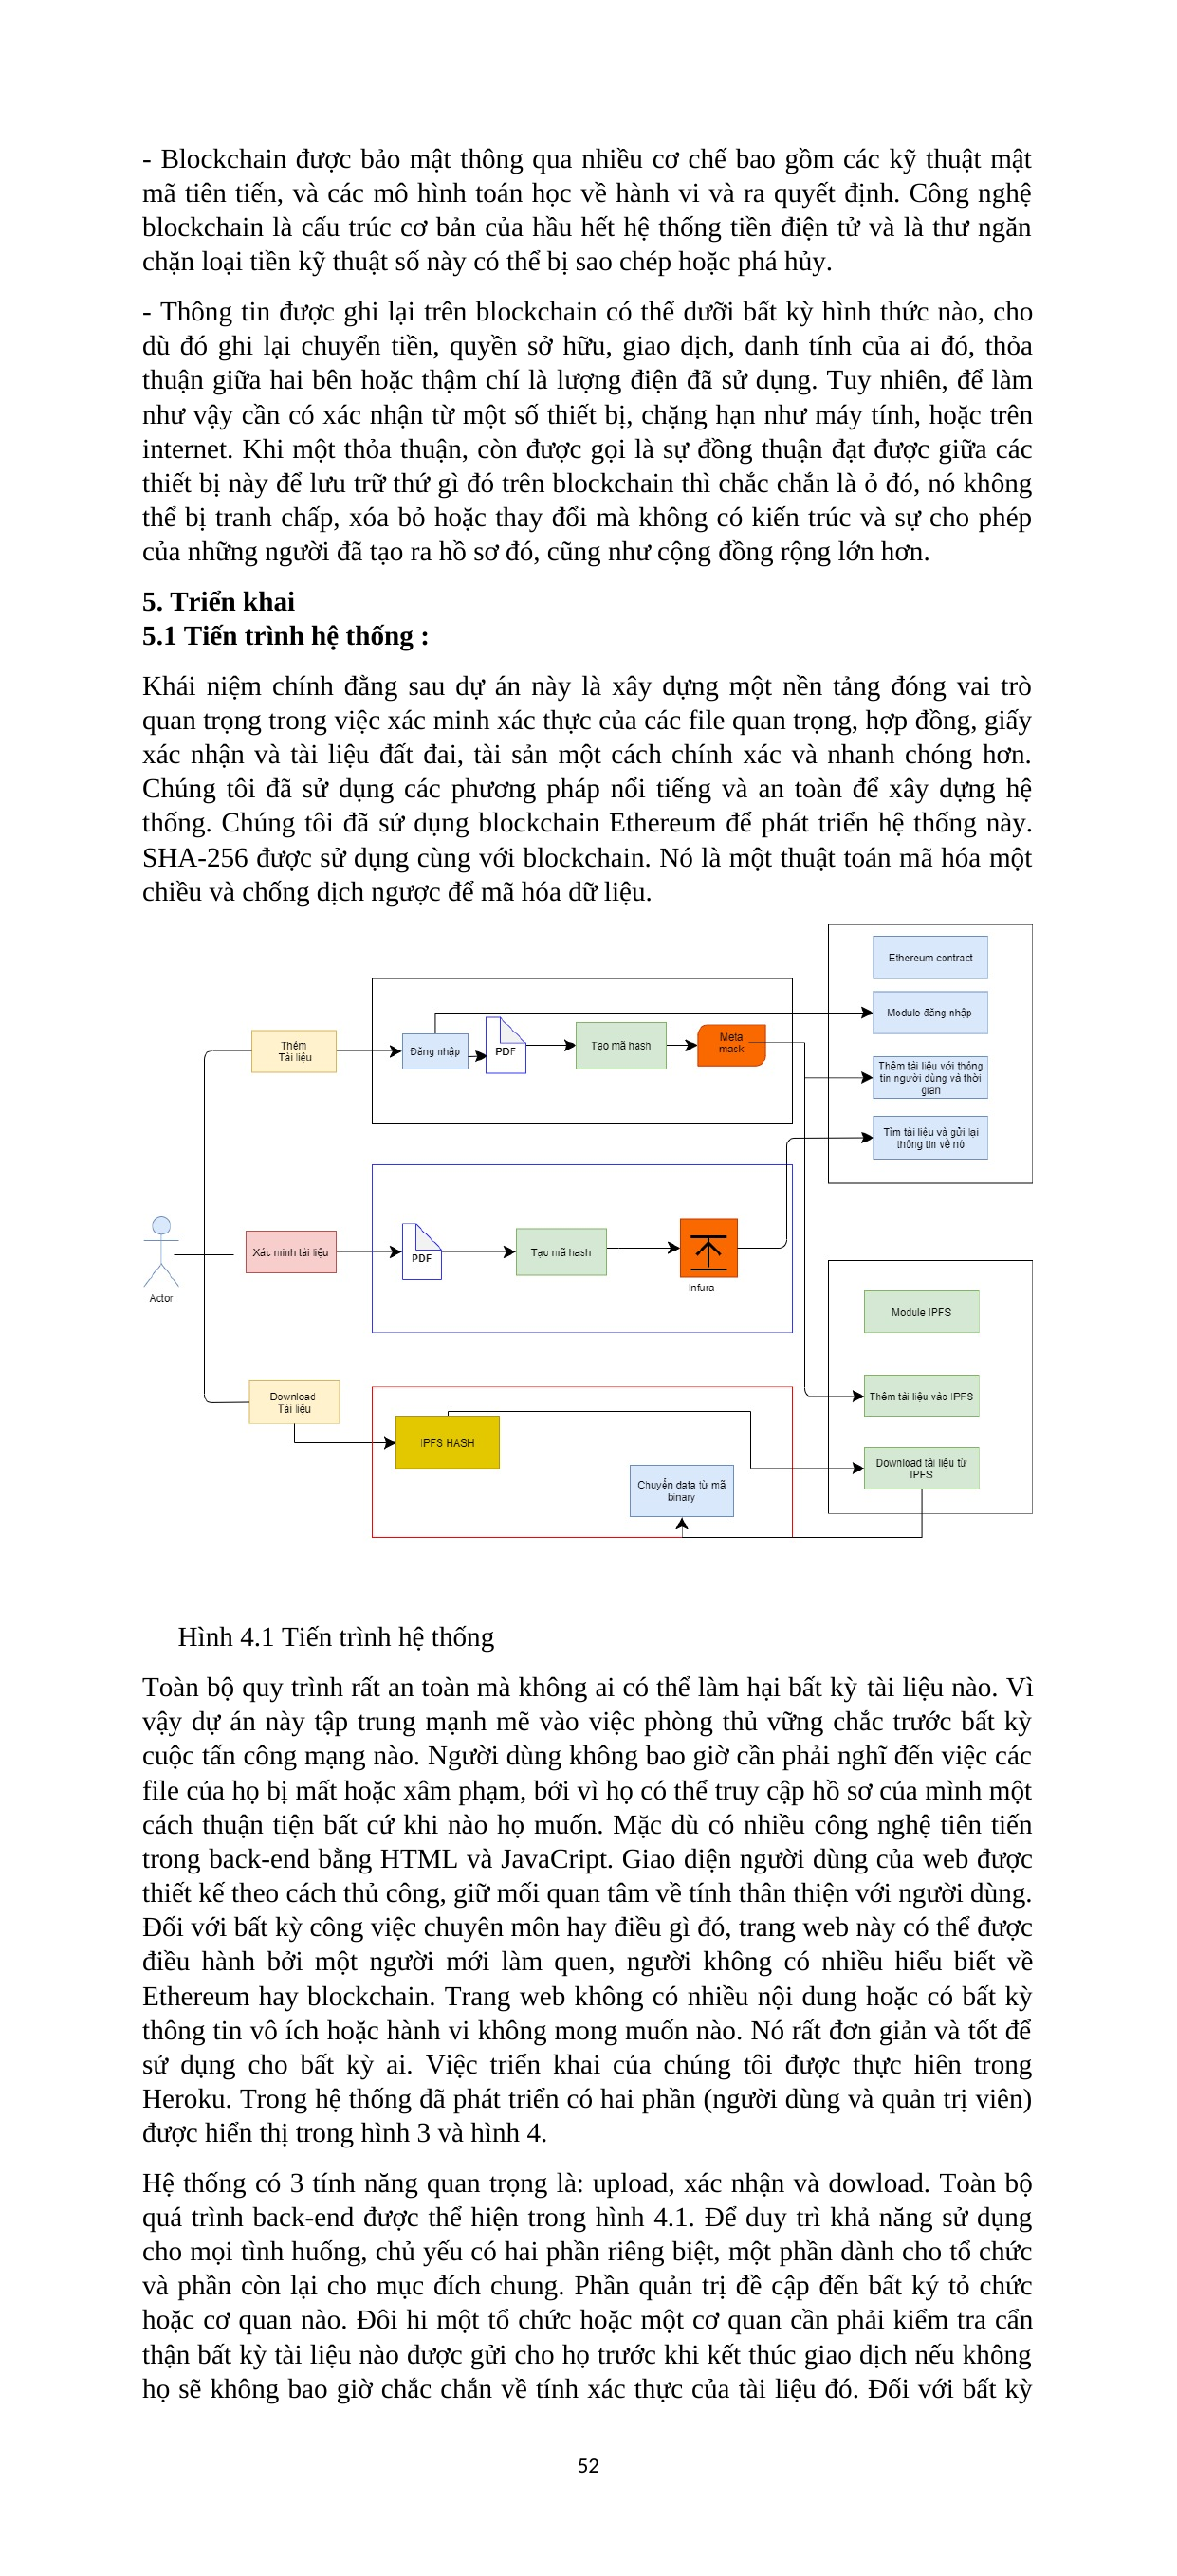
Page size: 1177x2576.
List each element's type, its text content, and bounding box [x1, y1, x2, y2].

text Khái niệm chính đằng sau dự án này là xây dựng một nền tảng đóng vai trò quan trọng trong việc xác minh xác thực của các file quan trọng, hợp đồng, giấy xác nhận và tài liệu đất đai, tài sản một cách chính xác và nhanh chóng hơn. Chúng tôi đã sử dụng các phương pháp nổi tiếng và an toàn để xây dựng hệ thống. Chúng tôi đã sử dụng blockchain Ethereum để phát triển hệ thống này. SHA-256 được sử dụng cùng với blockchain. Nó là một thuật toán mã hóa một chiều và chống dịch ngược để mã hóa dữ liệu. [142, 669, 1034, 906]
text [142, 2166, 1034, 2403]
picture [143, 924, 1033, 1550]
text 5.1 Tiến trình hệ thống : [142, 619, 1034, 651]
subtitle 5. Triển khai [142, 585, 1034, 617]
text - Blockchain được bảo mật thông qua nhiều cơ chế bao gồm các kỹ thuật mật mã tiên tiến, và các mô hình toán học về hành vi và ra quyết định. Công nghệ blockchain là cấu trúc cơ bản của hầu hết hệ thống tiền điện tử và là thư ngăn chặn loại tiền kỹ thuật số này có thể bị sao chép hoặc phá hủy. [142, 142, 1034, 277]
text Hình 4.1 Tiến trình hệ thống [177, 1620, 1034, 1653]
text - Thông tin được ghi lại trên blockchain có thể dưỡi bất kỳ hình thức nào, cho dù đó ghi lại chuyển tiền, quyền sở hữu, giao dịch, danh tính của ai đó, thỏa thuận giữa hai bên hoặc thậm chí là lượng điện đã sử dụng. Tuy nhiên, để làm như vậy cần có xác nhận từ một số thiết bị, chặng hạn như máy tính, hoặc trên internet. Khi một thỏa thuận, còn được gọi là sự đồng thuận đạt được giữa các thiết bị này để lưu trữ thứ gì đó trên blockchain thì chắc chắn là ỏ đó, nó không thể bị tranh chấp, xóa bỏ hoặc thay đổi mà không có kiến trúc và sự cho phép của những người đã tạo ra hồ sơ đó, cũng như cộng đồng rộng lớn hơn. [142, 295, 1034, 567]
text Toàn bộ quy trình rất an toàn mà không ai có thể làm hại bất kỳ tài liệu nào. Vì vậy dự án này tập trung mạnh mẽ vào việc phòng thủ vững chắc trước bất kỳ cuộc tấn công mạng nào. Người dùng không bao giờ cần phải nghĩ đến việc các file của họ bị mất hoặc xâm phạm, bởi vì họ có thể truy cập hồ sơ của mình một cách thuận tiện bất cứ khi nào họ muốn. Mặc dù có nhiều công nghệ tiên tiến trong back-end bằng HTML và JavaCript. Giao diện người dùng của web được thiết kế theo cách thủ công, giữ mối quan tâm về tính thân thiện với người dùng. Đối với bất kỳ công việc chuyên môn hay điều gì đó, trang web này có thể được điều hành bởi một người mới làm quen, người không có nhiều hiểu biết về Ethereum hay blockchain. Trang web không có nhiều nội dung hoặc có bất kỳ thông tin vô ích hoặc hành vi không mong muốn nào. Nó rất đơn giản và tốt để sử dụng cho bất kỳ ai. Việc triển khai của chúng tôi được thực hiên trong Heroku. Trong hệ thống đã phát triển có hai phần (người dùng và quản trị viên) được hiển thị trong hình 3 và hình 4. [142, 1671, 1034, 2148]
